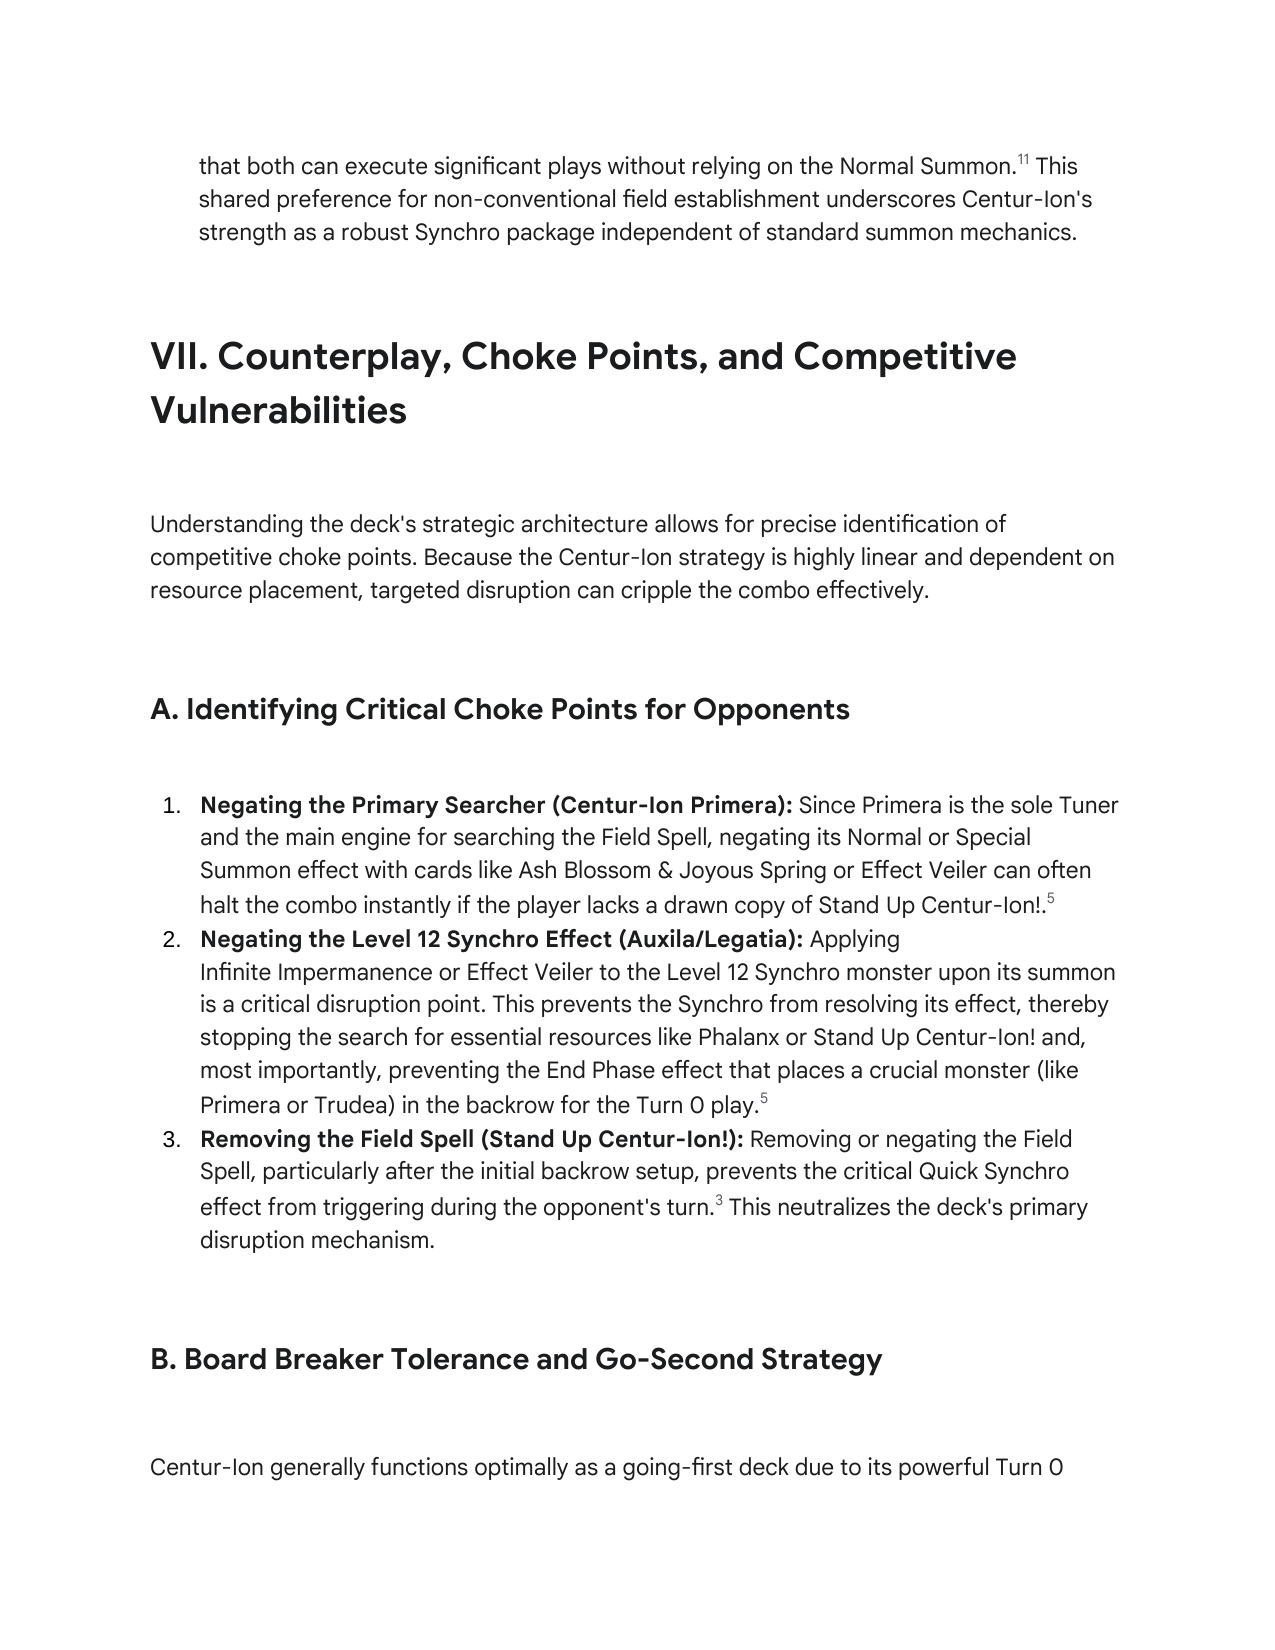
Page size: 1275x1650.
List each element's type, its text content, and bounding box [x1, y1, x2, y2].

text Understanding the deck's strategic architecture allows for precise identification of competitive choke points. Because the Centur-Ion strategy is highly linear and dependent on resource placement, targeted disruption can cripple the combo effectively. [150, 511, 1125, 605]
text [150, 1453, 1125, 1482]
subtitle VII. Counterplay, Choke Points, and Competitive Vulnerabilities [150, 333, 1125, 434]
subtitle B. Board Breaker Tolerance and Go-Second Strategy [150, 1341, 1125, 1378]
list Negating the Level 12 Synchro Effect (Auxila/Legatia): Applying Infinite Impermanence or Effect Veiler to the Level 12 Synchro monster upon its summon is a critical disruption point. This prevents the Synchro from resolving its effect, thereby stopping the search for essential resources like Phalanx or Stand Up Centur-Ion! and, most importantly, preventing the End Phase effect that places a crucial monster (like Primera or Trudea) in the backrow for the Turn 0 play.5 [162, 925, 1125, 1121]
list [161, 150, 1125, 247]
list Negating the Primary Searcher (Centur-Ion Primera): Since Primera is the sole Tuner and the main engine for searching the Field Spell, negating its Normal or Special Summon effect with cards like Ash Blossom & Joyous Spring or Effect Veiler can often halt the combo instantly if the player lacks a drawn copy of Stand Up Centur-Ion!.5 [162, 791, 1125, 921]
list Removing the Field Spell (Stand Up Centur-Ion!): Removing or negating the Field Spell, particularly after the initial backrow setup, prevents the critical Quick Synchro effect from triggering during the opponent's turn.3 This neutralizes the deck's primary disruption mechanism. [162, 1125, 1125, 1255]
subtitle A. Identifying Critical Choke Points for Opponents [150, 692, 1125, 728]
